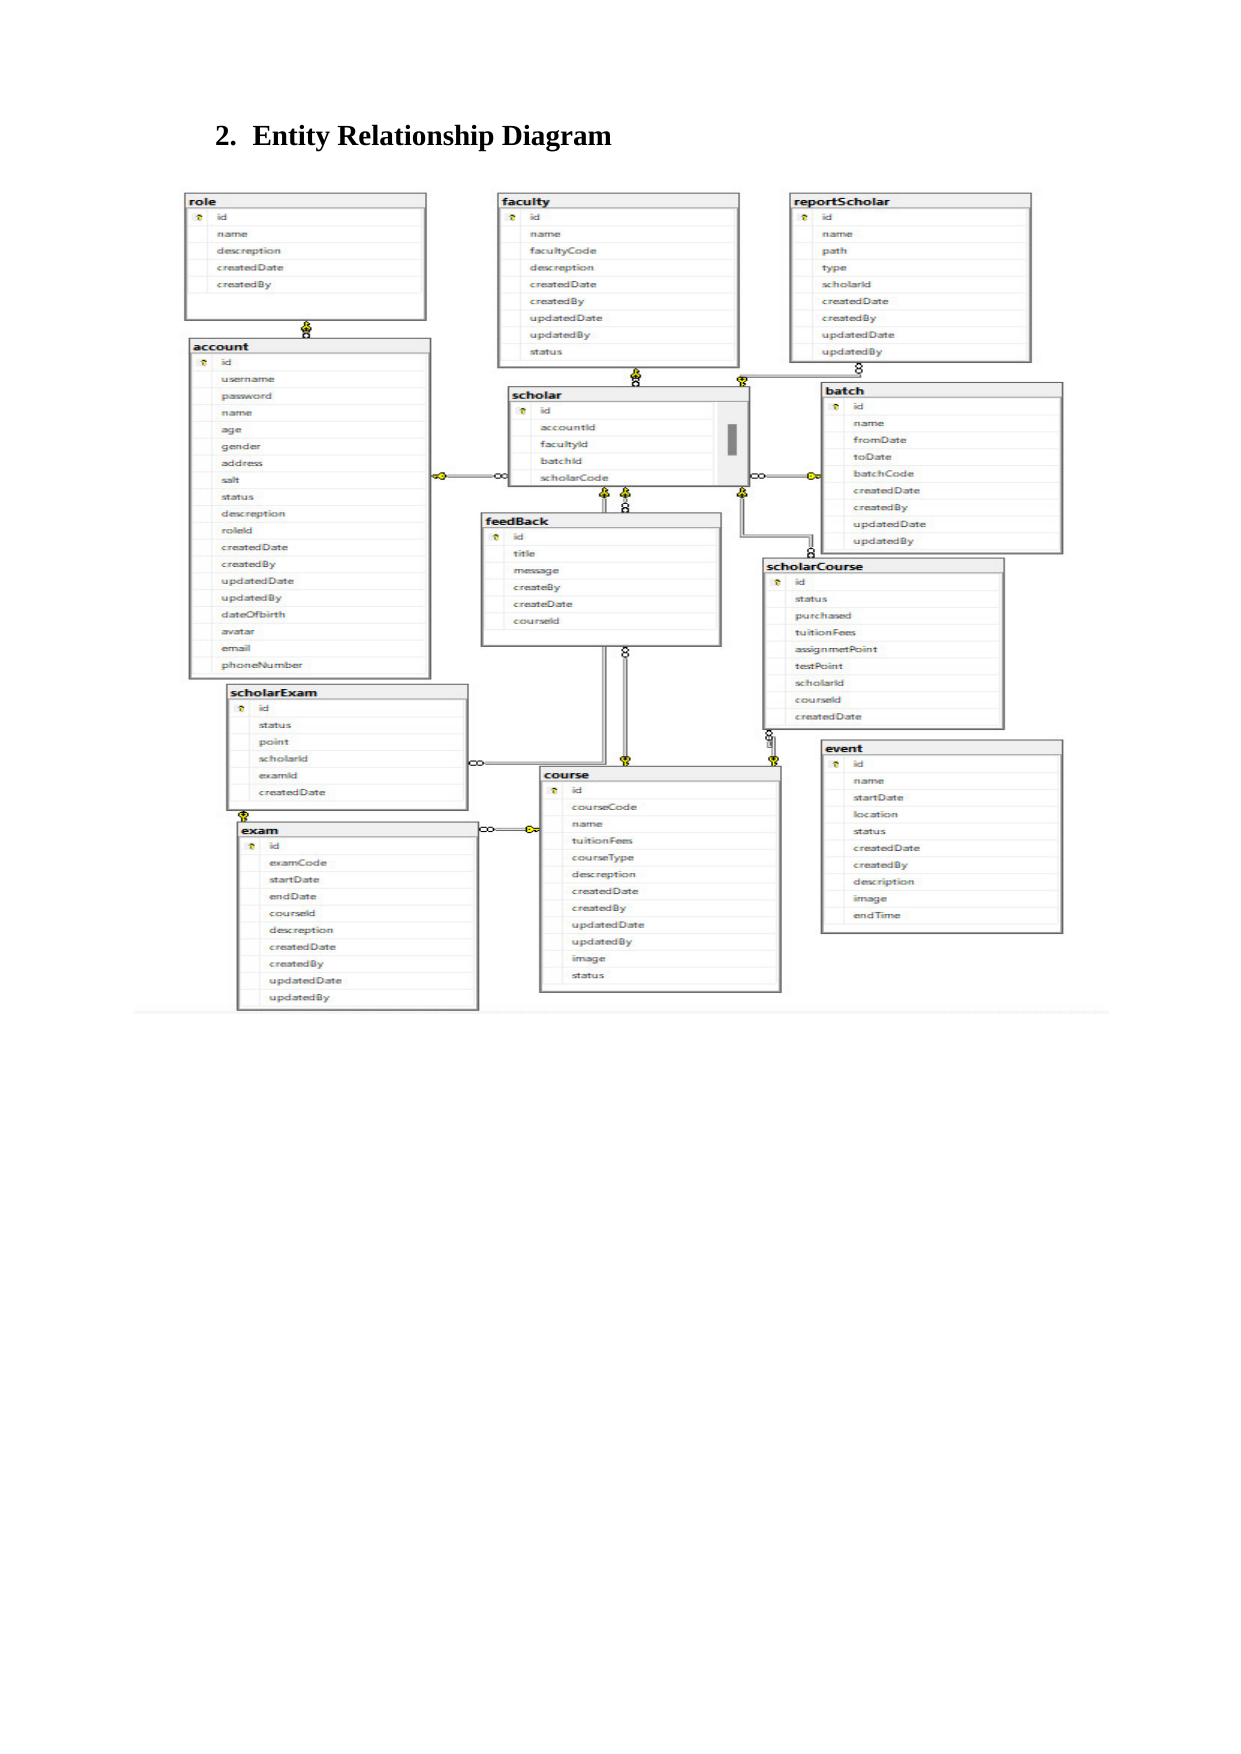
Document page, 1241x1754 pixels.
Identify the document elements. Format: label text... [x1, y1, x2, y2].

picture [132, 179, 1110, 1014]
list Entity Relationship Diagram [215, 118, 1122, 152]
